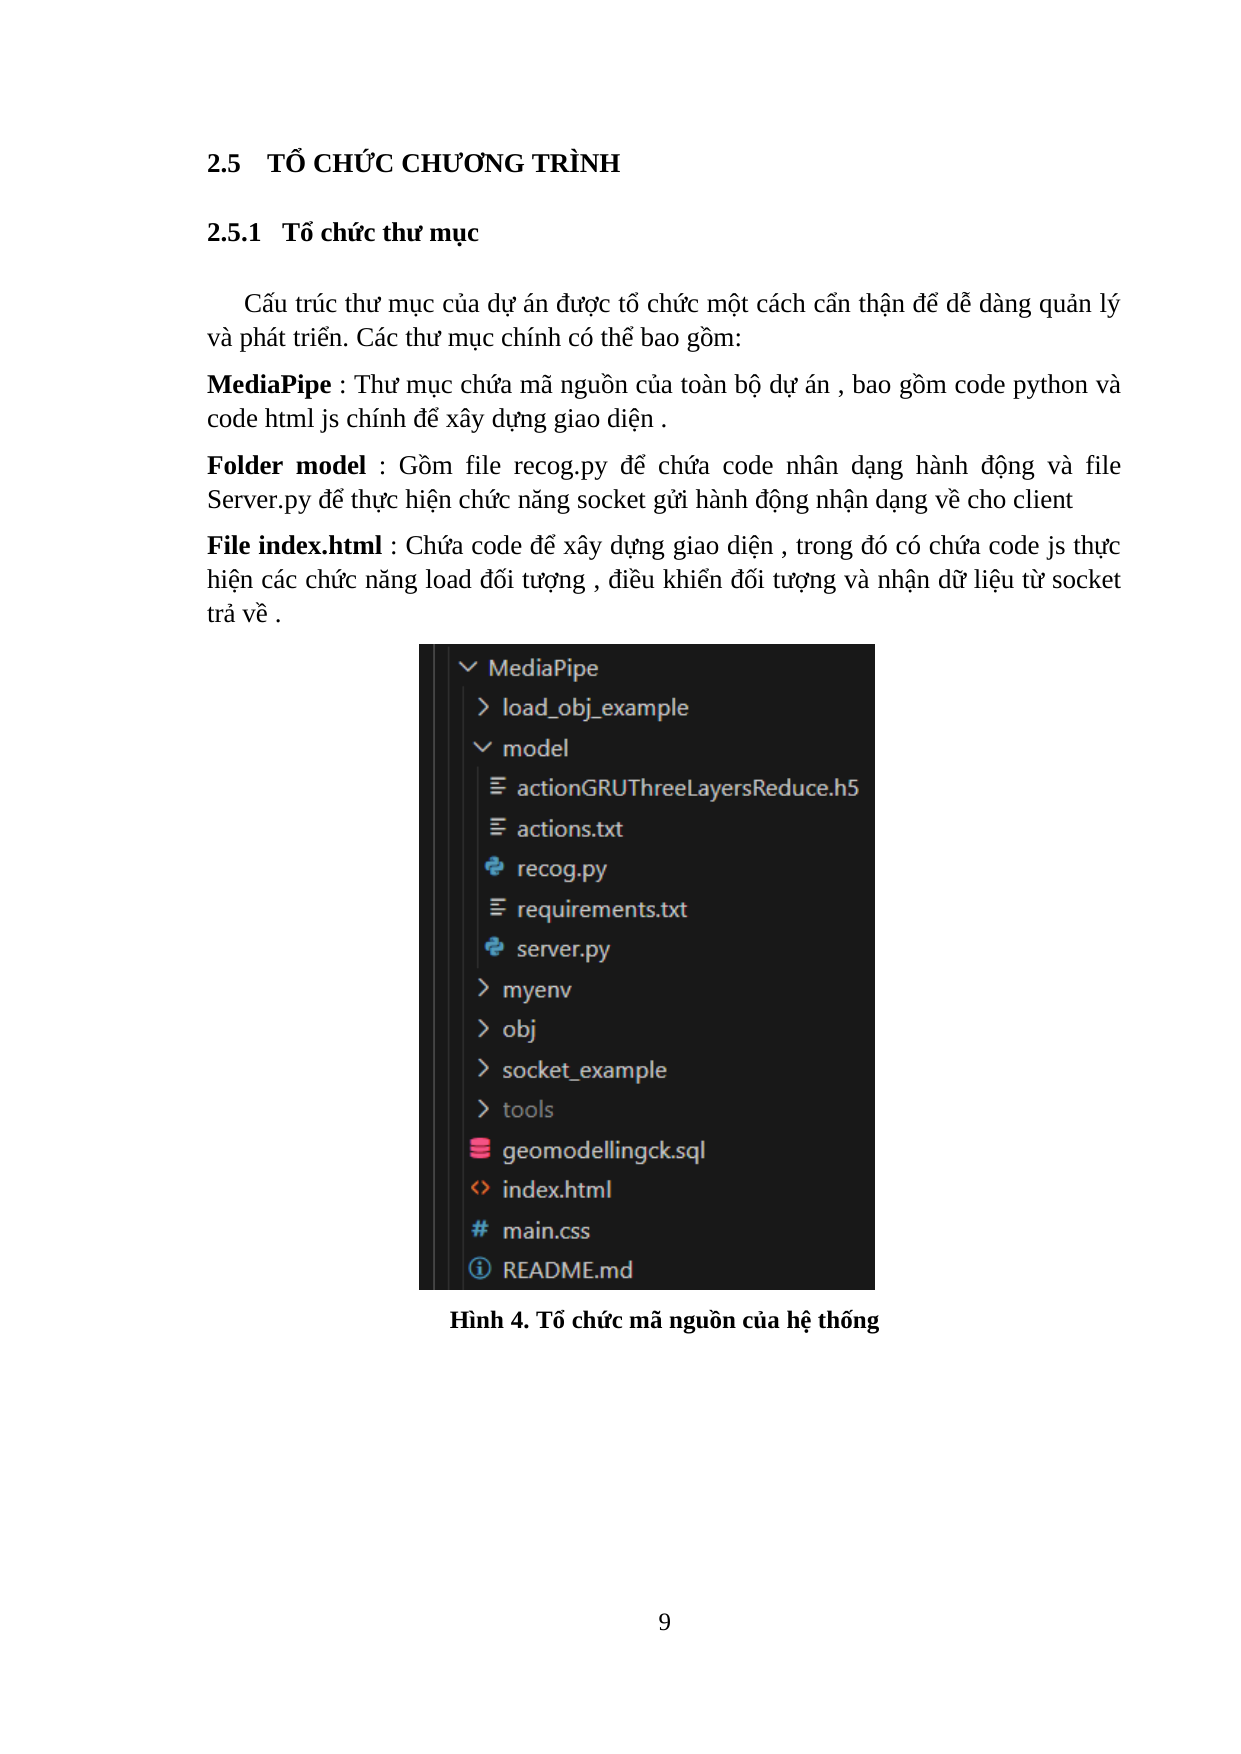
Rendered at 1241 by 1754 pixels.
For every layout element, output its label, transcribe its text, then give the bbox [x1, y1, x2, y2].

text Folder model : Gồm file recog.py để chứa code nhân dạng hành động và file Server.py để thực hiện chức năng socket gửi hành động nhận dạng về cho client [207, 449, 1122, 514]
text File index.html : Chứa code để xây dựng giao diện , trong đó có chứa code js thực hiện các chức năng load đối tượng , điều khiển đối tượng và nhận dữ liệu từ socket trả về . [207, 530, 1122, 629]
text Cấu trúc thư mục của dự án được tổ chức một cách cẩn thận để dễ dàng quản lý và phát triển. Các thư mục chính có thể bao gồm: [207, 288, 1122, 353]
text Hình 4. Tổ chức mã nguồn của hệ thống [207, 1305, 1122, 1334]
subtitle Tổ chức thư mục [207, 216, 1122, 247]
picture [419, 644, 875, 1290]
subtitle TỔ CHỨC CHƯƠNG TRÌNH [207, 148, 1122, 179]
text MediaPipe : Thư mục chứa mã nguồn của toàn bộ dự án , bao gồm code python và code html js chính để xây dựng giao diện . [207, 368, 1122, 433]
